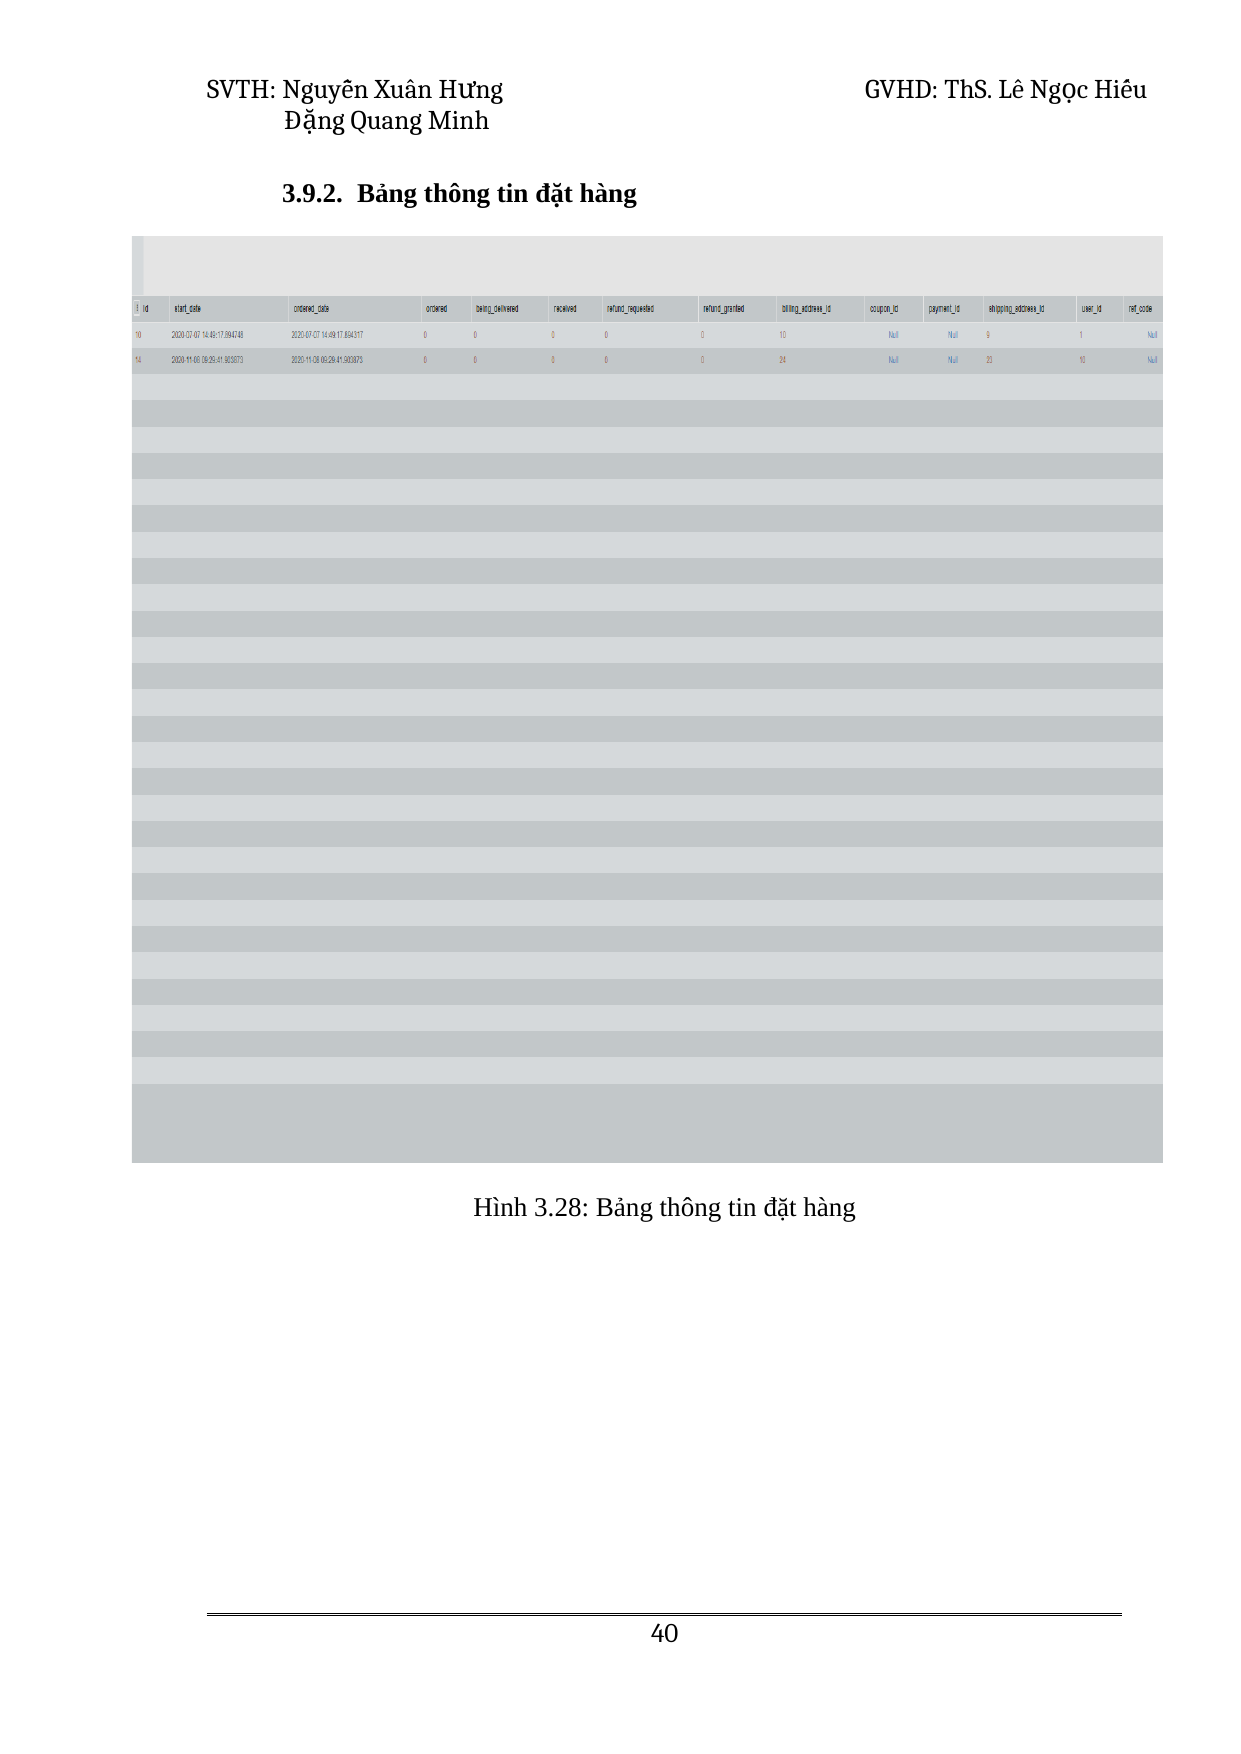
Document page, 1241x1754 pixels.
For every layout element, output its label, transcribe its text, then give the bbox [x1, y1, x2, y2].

picture [131, 236, 1163, 1163]
subtitle Bảng thông tin đặt hàng [282, 177, 1122, 208]
